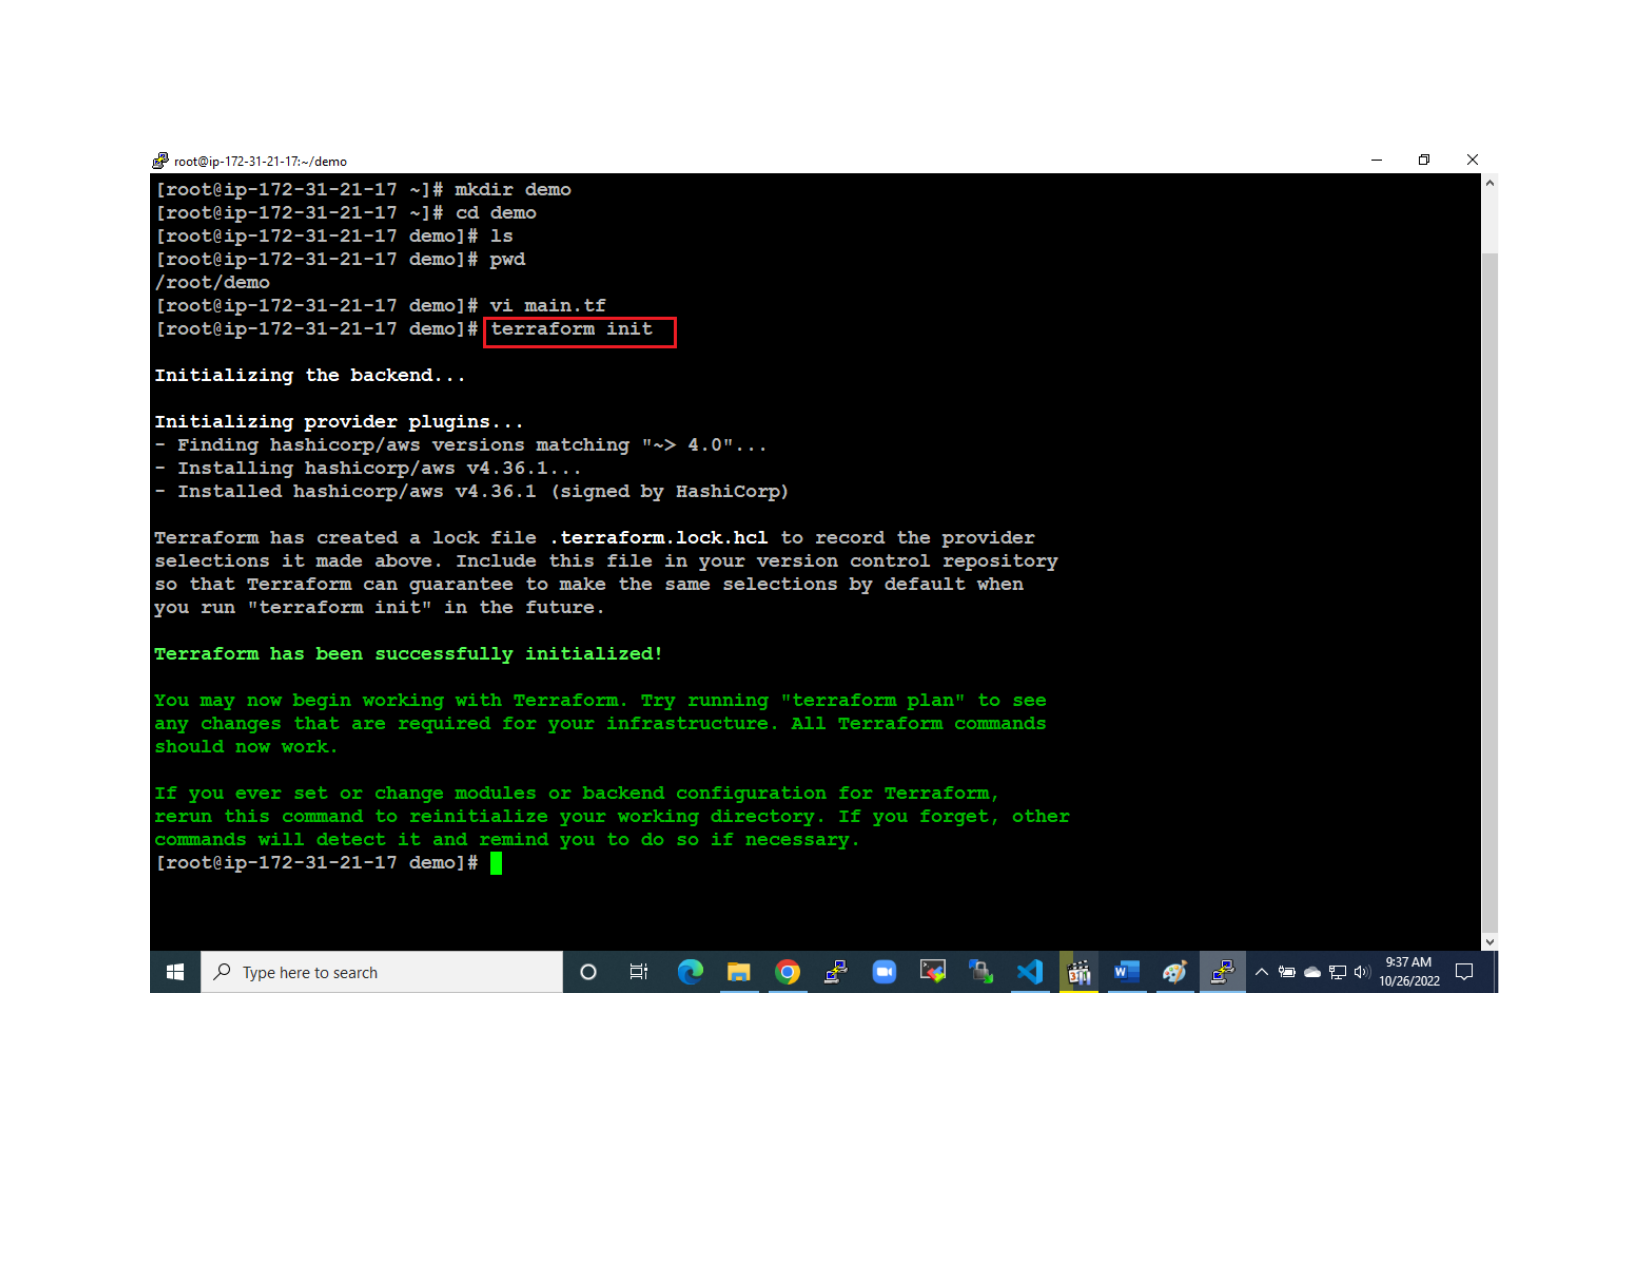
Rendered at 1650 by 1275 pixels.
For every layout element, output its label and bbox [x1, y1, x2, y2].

picture [150, 150, 1499, 993]
